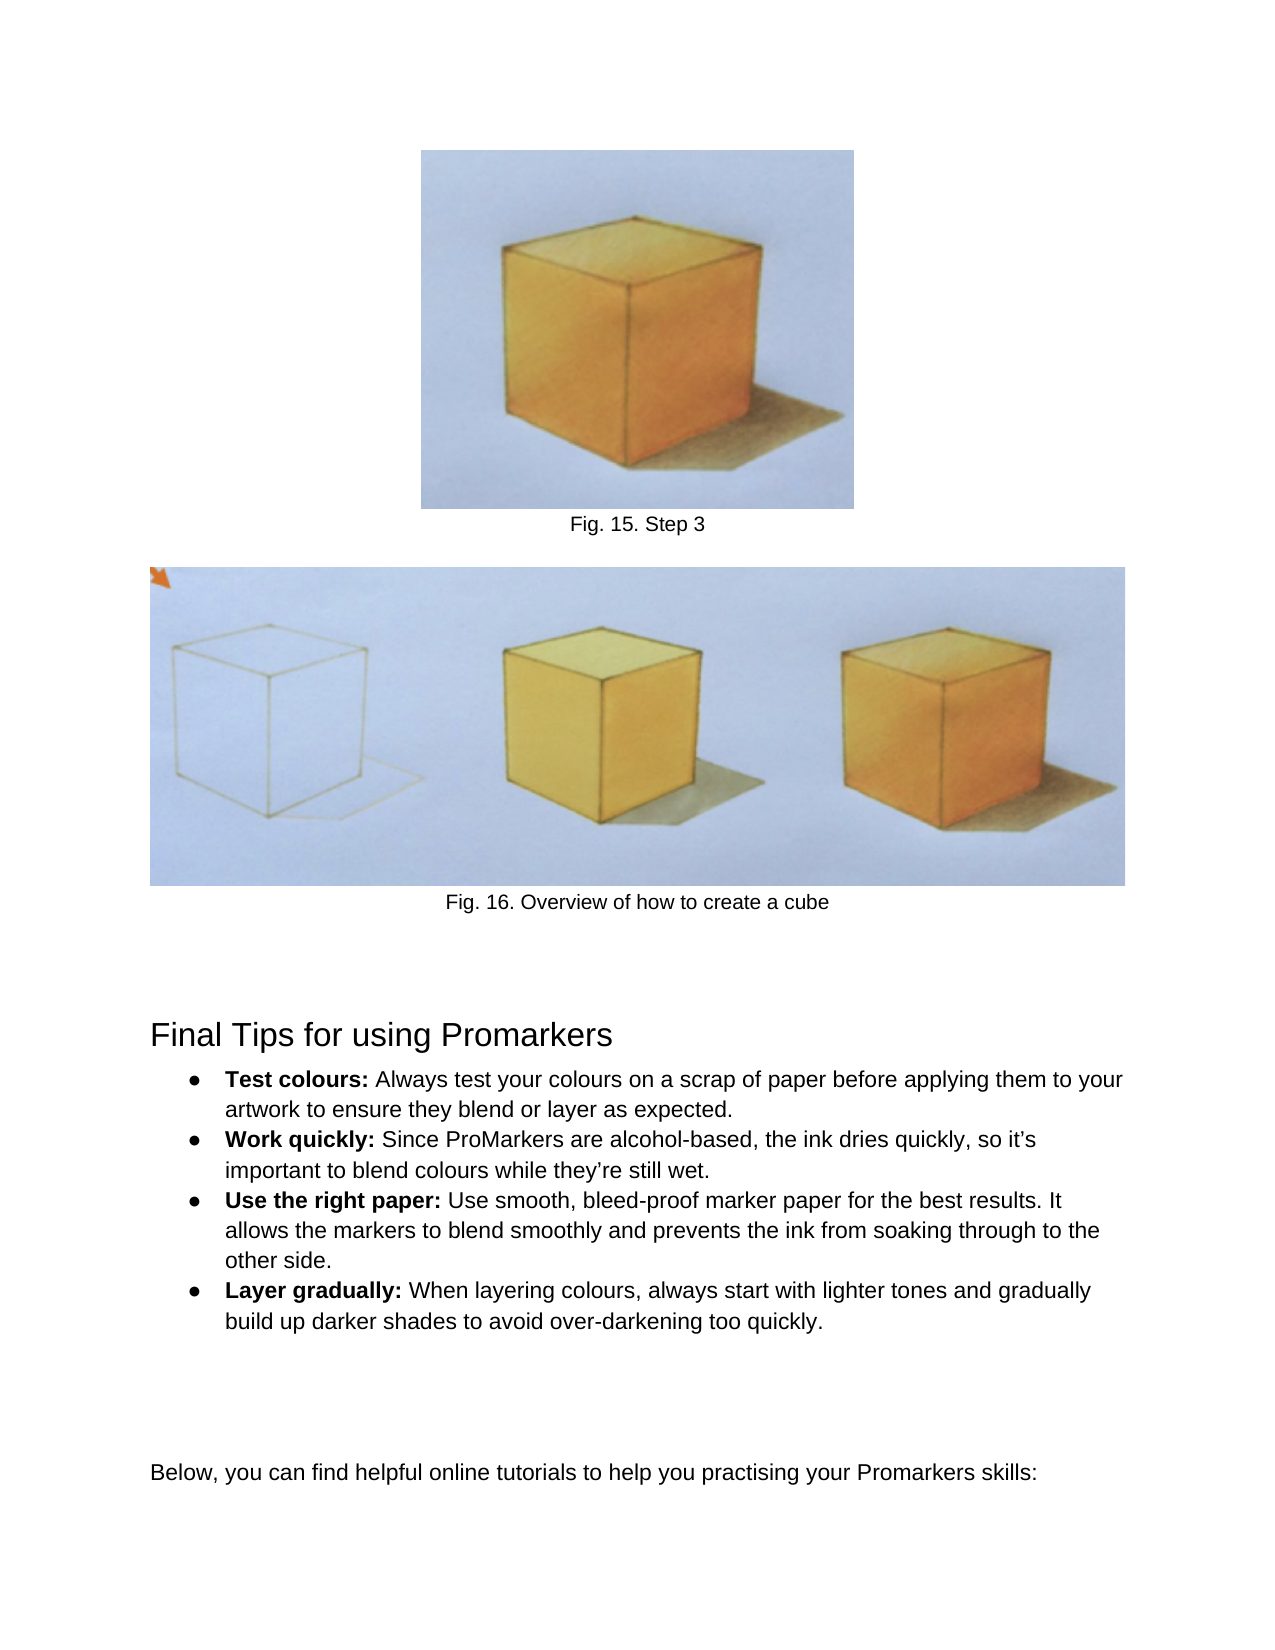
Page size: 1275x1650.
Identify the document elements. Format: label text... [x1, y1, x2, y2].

list Work quickly: Since ProMarkers are alcohol-based, the ink dries quickly, so it’s important to blend colours while they’re still wet. [187, 1126, 1125, 1183]
list Layer gradually: When layering colours, always start with lighter tones and gradually build up darker shades to avoid over-darkening too quickly. [187, 1277, 1125, 1334]
picture [150, 567, 1125, 886]
text Fig. 16. Overview of how to create a cube [150, 889, 1125, 913]
list Test colours: Always test your colours on a scrap of paper before applying them to your artwork to ensure they blend or layer as expected. [187, 1066, 1125, 1122]
text Fig. 15. Step 3 [150, 512, 1125, 536]
subtitle Final Tips for using Promarkers [150, 1015, 1125, 1053]
list Use the right paper: Use smooth, bleed-proof marker paper for the best results. It allows the markers to blend smoothly and prevents the ink from soaking through to the other side. [187, 1187, 1125, 1273]
picture [421, 150, 854, 509]
text Below, you can find helpful online tutorials to help you practising your Promarkers skills: [150, 1459, 1125, 1485]
